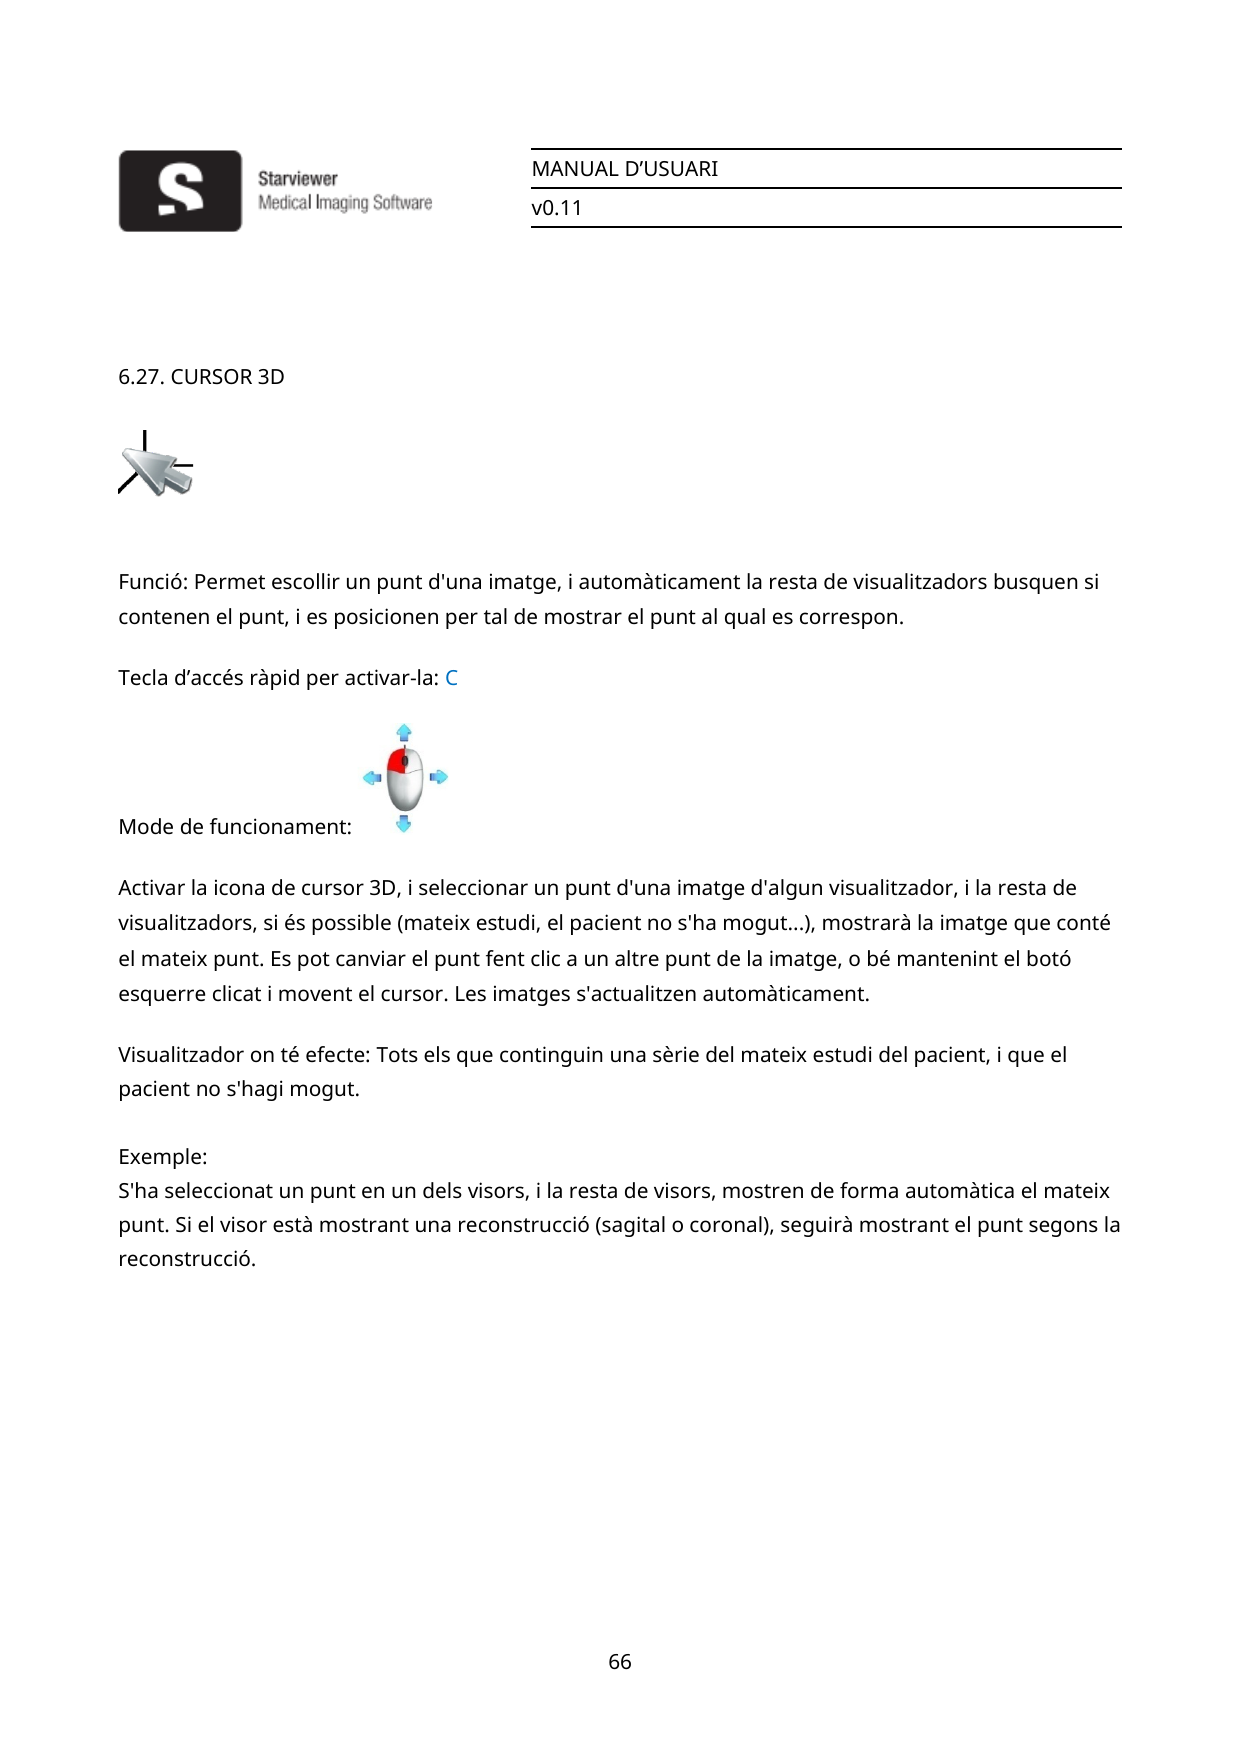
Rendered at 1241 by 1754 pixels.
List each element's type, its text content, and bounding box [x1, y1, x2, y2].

text Funció: Permet escollir un punt d'una imatge, i automàticament la resta de visualitzadors busquen si contenen el punt, i es posicionen per tal de mostrar el punt al qual es correspon. [118, 567, 1122, 631]
text Exemple: [118, 1142, 1122, 1170]
text S'ha seleccionat un punt en un dels visors, i la resta de visors, mostren de forma automàtica el mateix punt. Si el visor està mostrant una reconstrucció (sagital o coronal), seguirà mostrant el punt segons la reconstrucció. [118, 1176, 1122, 1273]
text Activar la icona de cursor 3D, i seleccionar un punt d'una imatge d'algun visualitzador, i la resta de visualitzadors, si és possible (mateix estudi, el pacient no s'ha mogut...), mostrarà la imatge que conté el mateix punt. Es pot canviar el punt fent clic a un altre punt de la imatge, o bé mantenint el botó esquerre clicat i movent el cursor. Les imatges s'actualitzen automàticament. [118, 873, 1122, 1008]
text Mode de funcionament: [118, 723, 1122, 841]
picture [118, 430, 194, 503]
text Visualitzador on té efecte: Tots els que continguin una sèrie del mateix estudi del pacient, i que el pacient no s'hagi mogut. [118, 1040, 1122, 1102]
picture [357, 723, 449, 835]
subtitle Cursor 3D [118, 362, 1122, 391]
text Tecla d’accés ràpid per activar-la: C [118, 663, 1122, 691]
